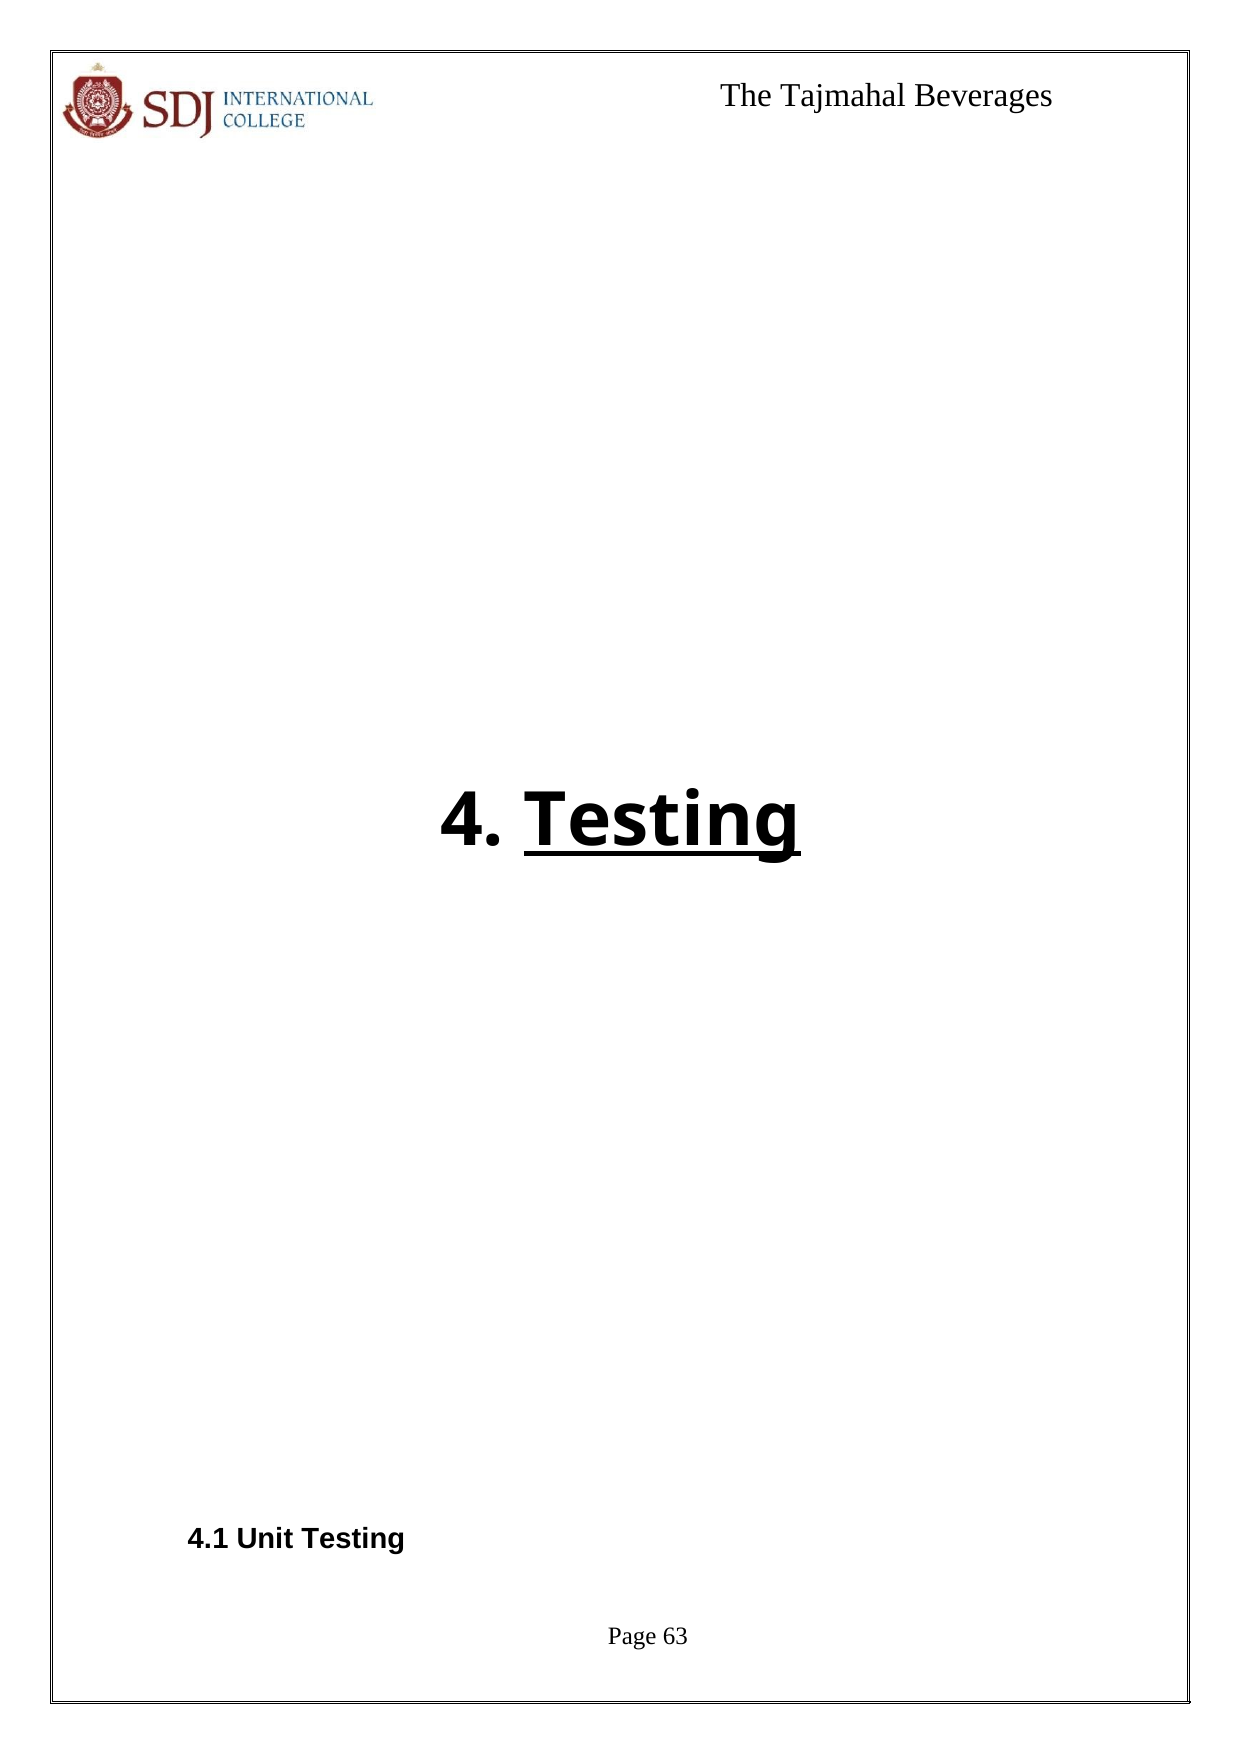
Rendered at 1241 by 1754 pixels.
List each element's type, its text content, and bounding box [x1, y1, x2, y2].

text 4. Testing [187, 765, 1053, 867]
text 4.1 Unit Testing [187, 1521, 1053, 1554]
picture [58, 58, 377, 143]
